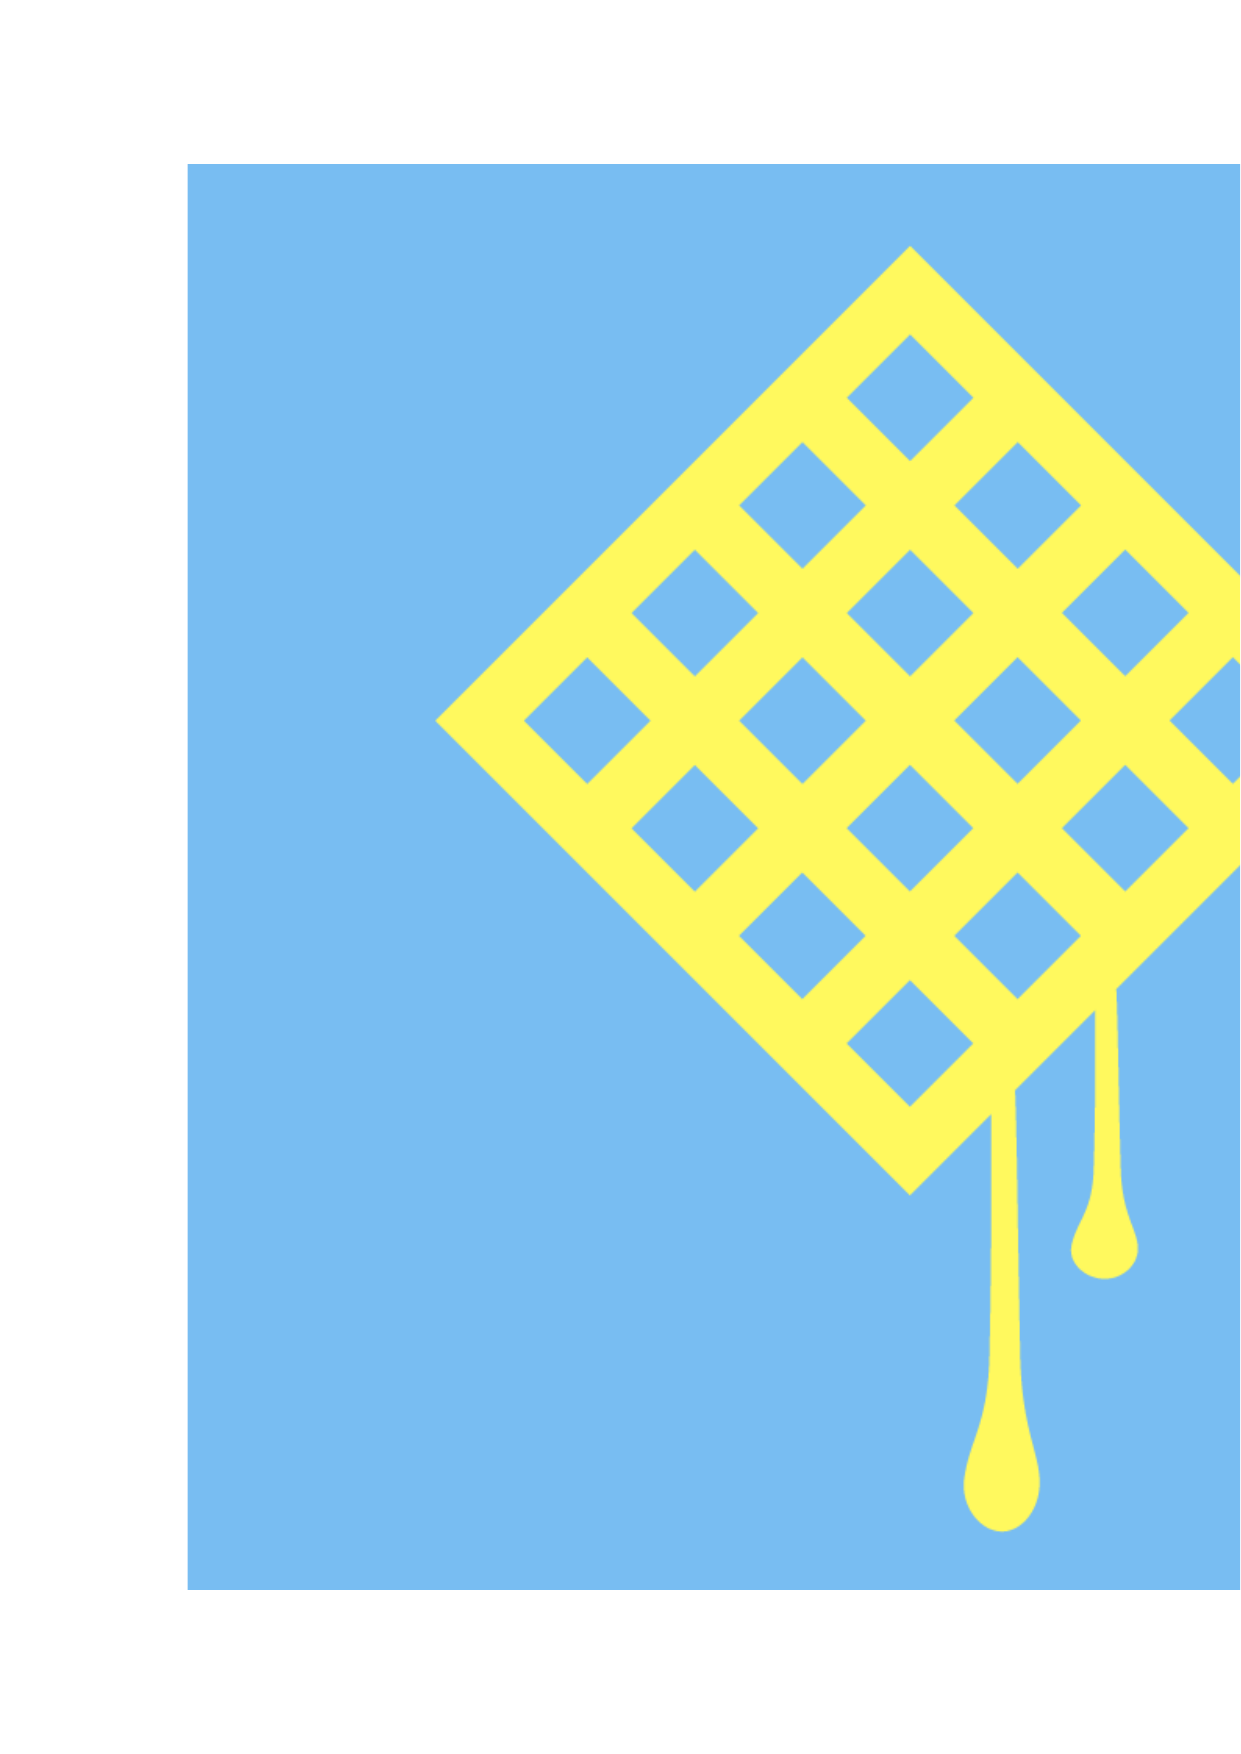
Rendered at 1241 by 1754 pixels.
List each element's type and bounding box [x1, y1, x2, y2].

picture [187, 164, 1241, 1590]
